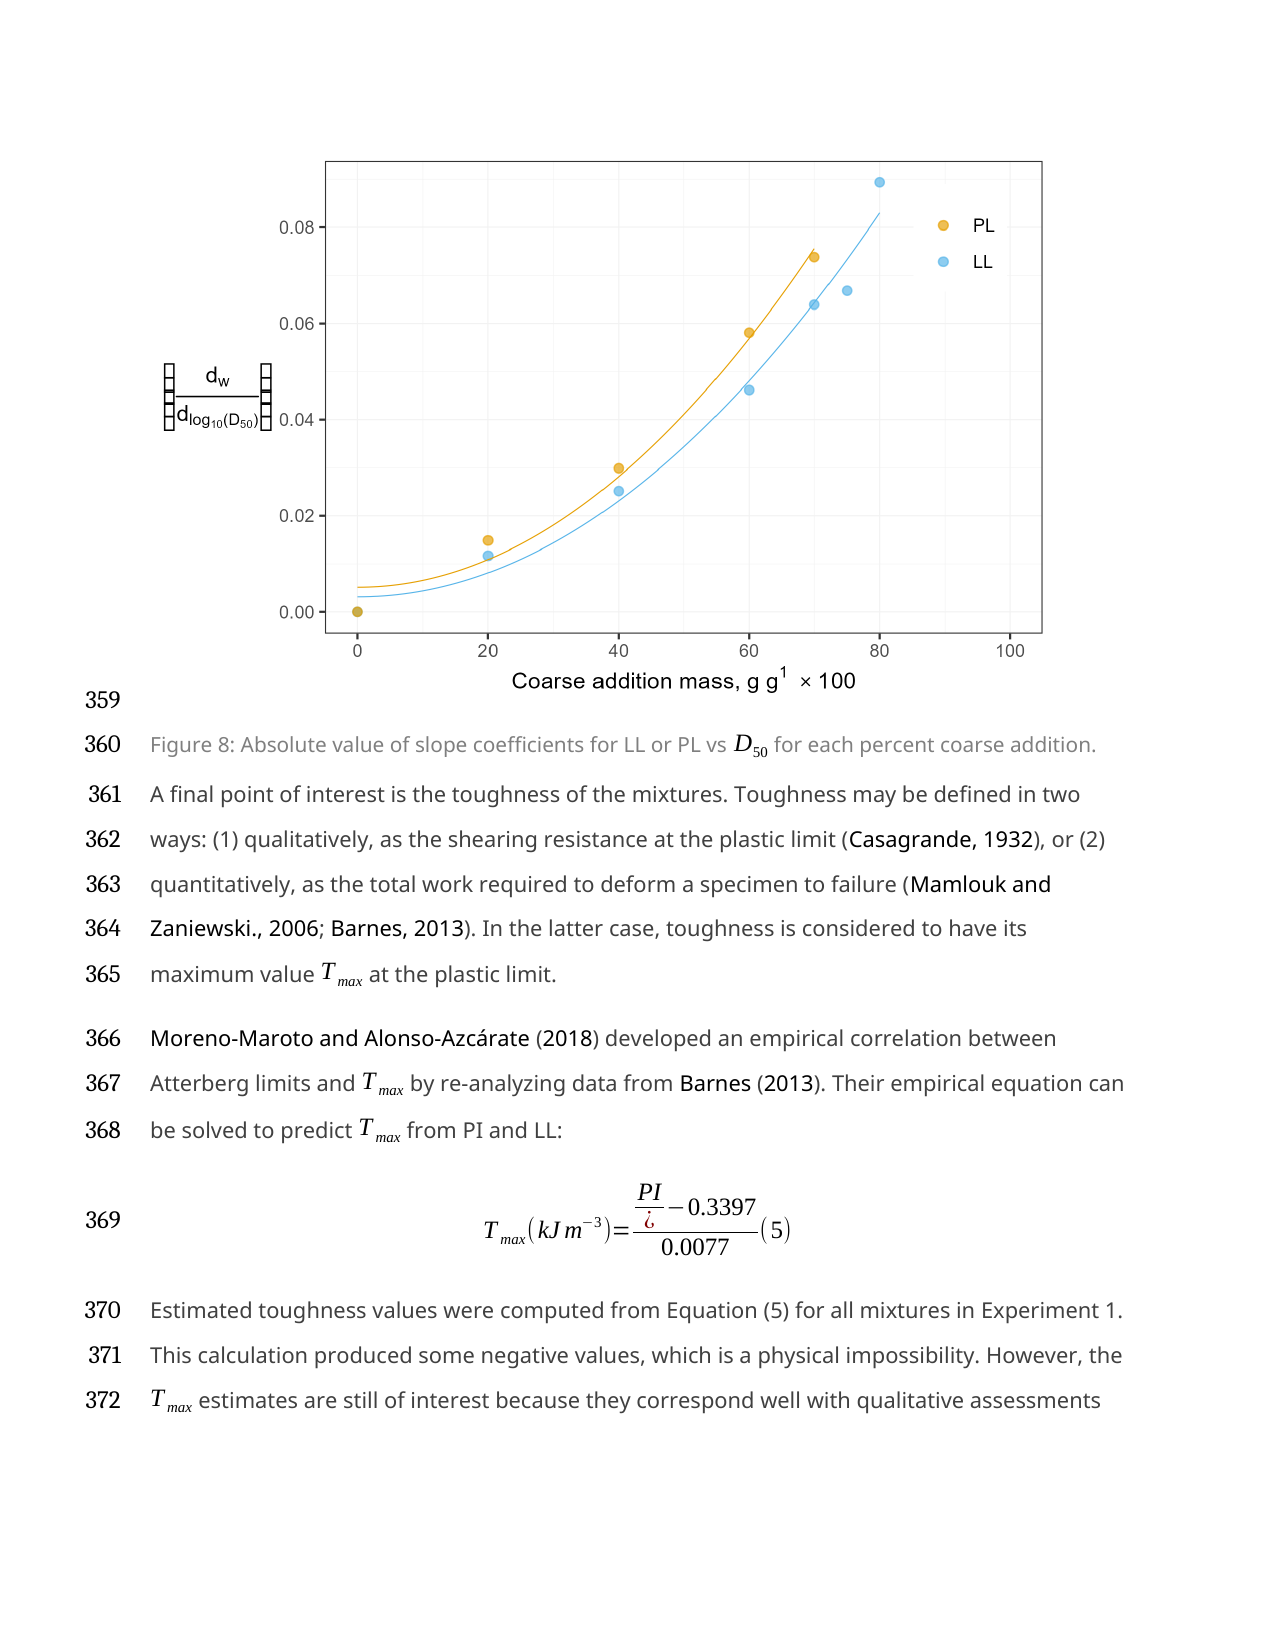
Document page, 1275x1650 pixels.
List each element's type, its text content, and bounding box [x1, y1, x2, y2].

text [150, 1295, 1125, 1416]
picture [150, 150, 1053, 709]
text Figure 8: Absolute value of slope coefficients for LL or PL vs for each percent coarse addition. [150, 729, 1125, 761]
text A final point of interest is the toughness of the mixtures. Toughness may be defined in two ways: (1) qualitatively, as the shearing resistance at the plastic limit (Casagrande, 1932), or (2) quantitatively, as the total work required to deform a specimen to failure (Mamlouk and Zaniewski., 2006; Barnes, 2013). In the latter case, toughness is considered to have its maximum value at the plastic limit. [150, 779, 1125, 989]
text Moreno-Maroto and Alonso-Azcárate (2018) developed an empirical correlation between Atterberg limits and by re-analyzing data from Barnes (2013). Their empirical equation can be solved to predict from PI and LL: [150, 1023, 1125, 1145]
